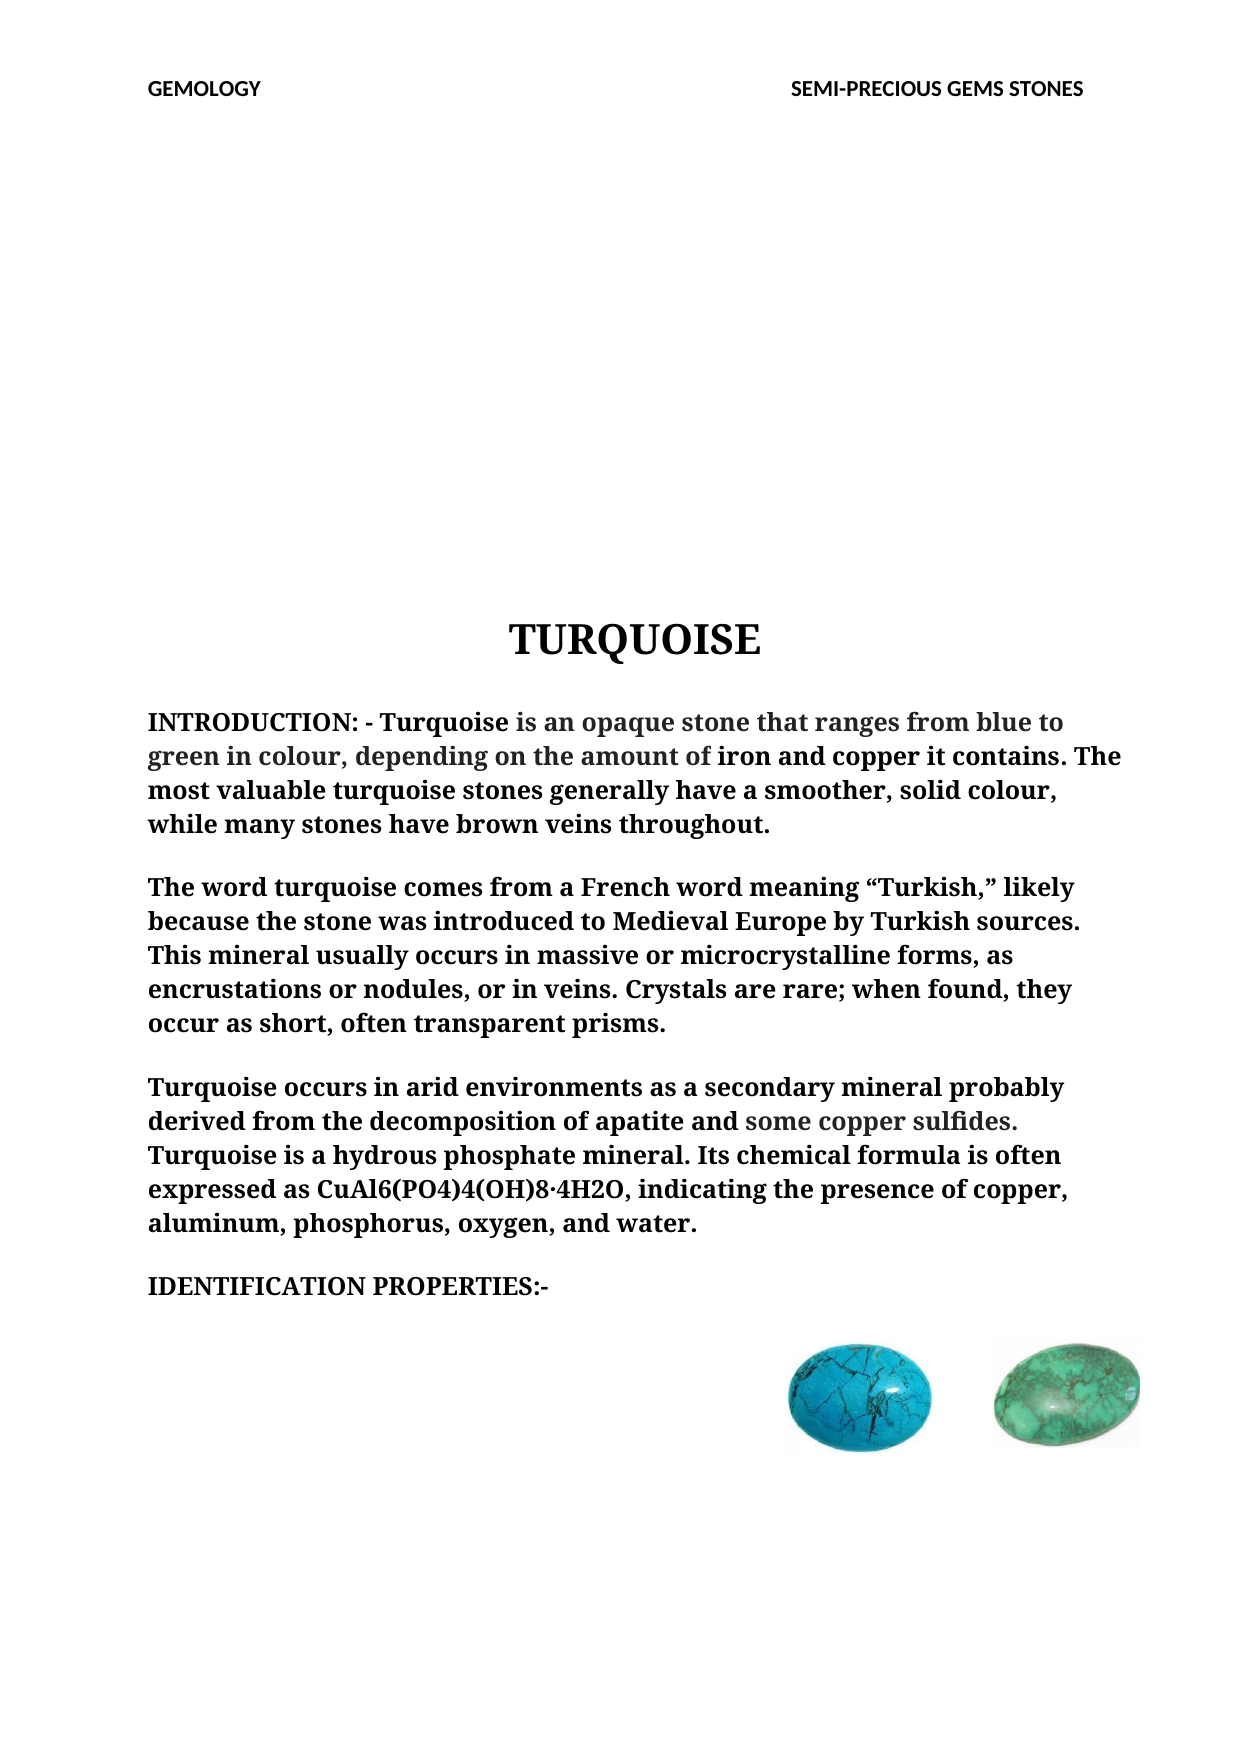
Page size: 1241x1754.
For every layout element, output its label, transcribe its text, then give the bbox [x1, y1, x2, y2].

picture [785, 1341, 935, 1456]
text TURQUOISE [148, 610, 1122, 667]
picture [992, 1337, 1143, 1449]
text IDENTIFICATION PROPERTIES:- [148, 1269, 1122, 1303]
text INTRODUCTION: - Turquoise is an opaque stone that ranges from blue to green in colour, depending on the amount of iron and copper it contains. The most valuable turquoise stones generally have a smoother, solid colour, while many stones have brown veins throughout. [148, 704, 1122, 841]
text The word turquoise comes from a French word meaning “Turkish,” likely because the stone was introduced to Medieval Europe by Turkish sources. This mineral usually occurs in massive or microcrystalline forms, as encrustations or nodules, or in veins. Crystals are rare; when found, they occur as short, often transparent prisms. [148, 870, 1122, 1040]
text Turquoise occurs in arid environments as a secondary mineral probably derived from the decomposition of apatite and some copper sulfides. Turquoise is a hydrous phosphate mineral. Its chemical formula is often expressed as CuAl6(PO4)4(OH)8·4H2O, indicating the presence of copper, aluminum, phosphorus, oxygen, and water. [148, 1069, 1122, 1239]
